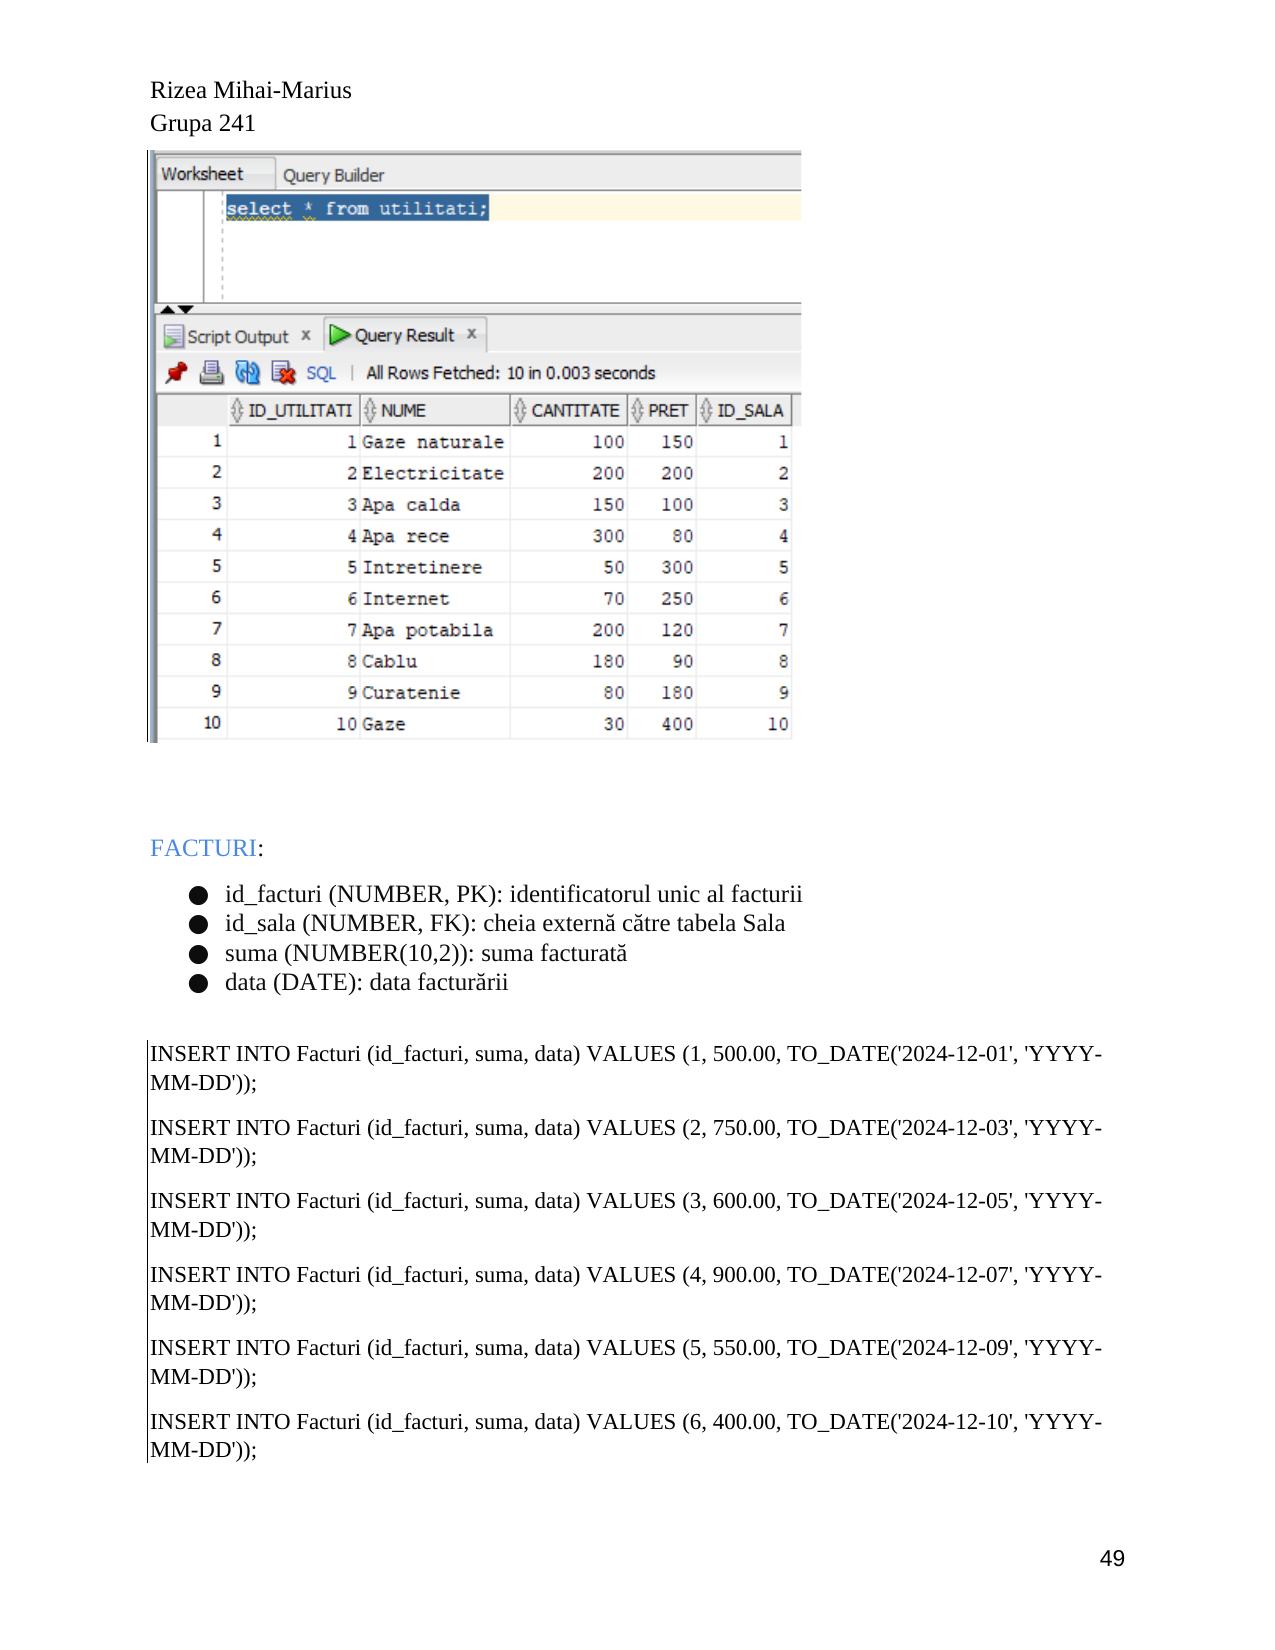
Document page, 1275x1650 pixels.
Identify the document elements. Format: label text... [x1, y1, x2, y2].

text INSERT INTO Facturi (id_facturi, suma, data) VALUES (1, 500.00, TO_DATE('2024-12-01', 'YYYY-MM-DD')); [148, 1040, 1125, 1095]
list data (DATE): data facturării [187, 967, 1125, 996]
list id_facturi (NUMBER, PK): identificatorul unic al facturii [187, 879, 1125, 908]
text FACTURI: [150, 833, 1125, 862]
picture [150, 150, 802, 743]
text INSERT INTO Facturi (id_facturi, suma, data) VALUES (6, 400.00, TO_DATE('2024-12-10', 'YYYY-MM-DD')); [148, 1408, 1125, 1463]
text INSERT INTO Facturi (id_facturi, suma, data) VALUES (5, 550.00, TO_DATE('2024-12-09', 'YYYY-MM-DD')); [148, 1334, 1125, 1389]
text INSERT INTO Facturi (id_facturi, suma, data) VALUES (3, 600.00, TO_DATE('2024-12-05', 'YYYY-MM-DD')); [148, 1187, 1125, 1242]
list id_sala (NUMBER, FK): cheia externă către tabela Sala [187, 908, 1125, 938]
text INSERT INTO Facturi (id_facturi, suma, data) VALUES (2, 750.00, TO_DATE('2024-12-03', 'YYYY-MM-DD')); [148, 1114, 1125, 1168]
list suma (NUMBER(10,2)): suma facturată [187, 938, 1125, 967]
text INSERT INTO Facturi (id_facturi, suma, data) VALUES (4, 900.00, TO_DATE('2024-12-07', 'YYYY-MM-DD')); [148, 1261, 1125, 1316]
